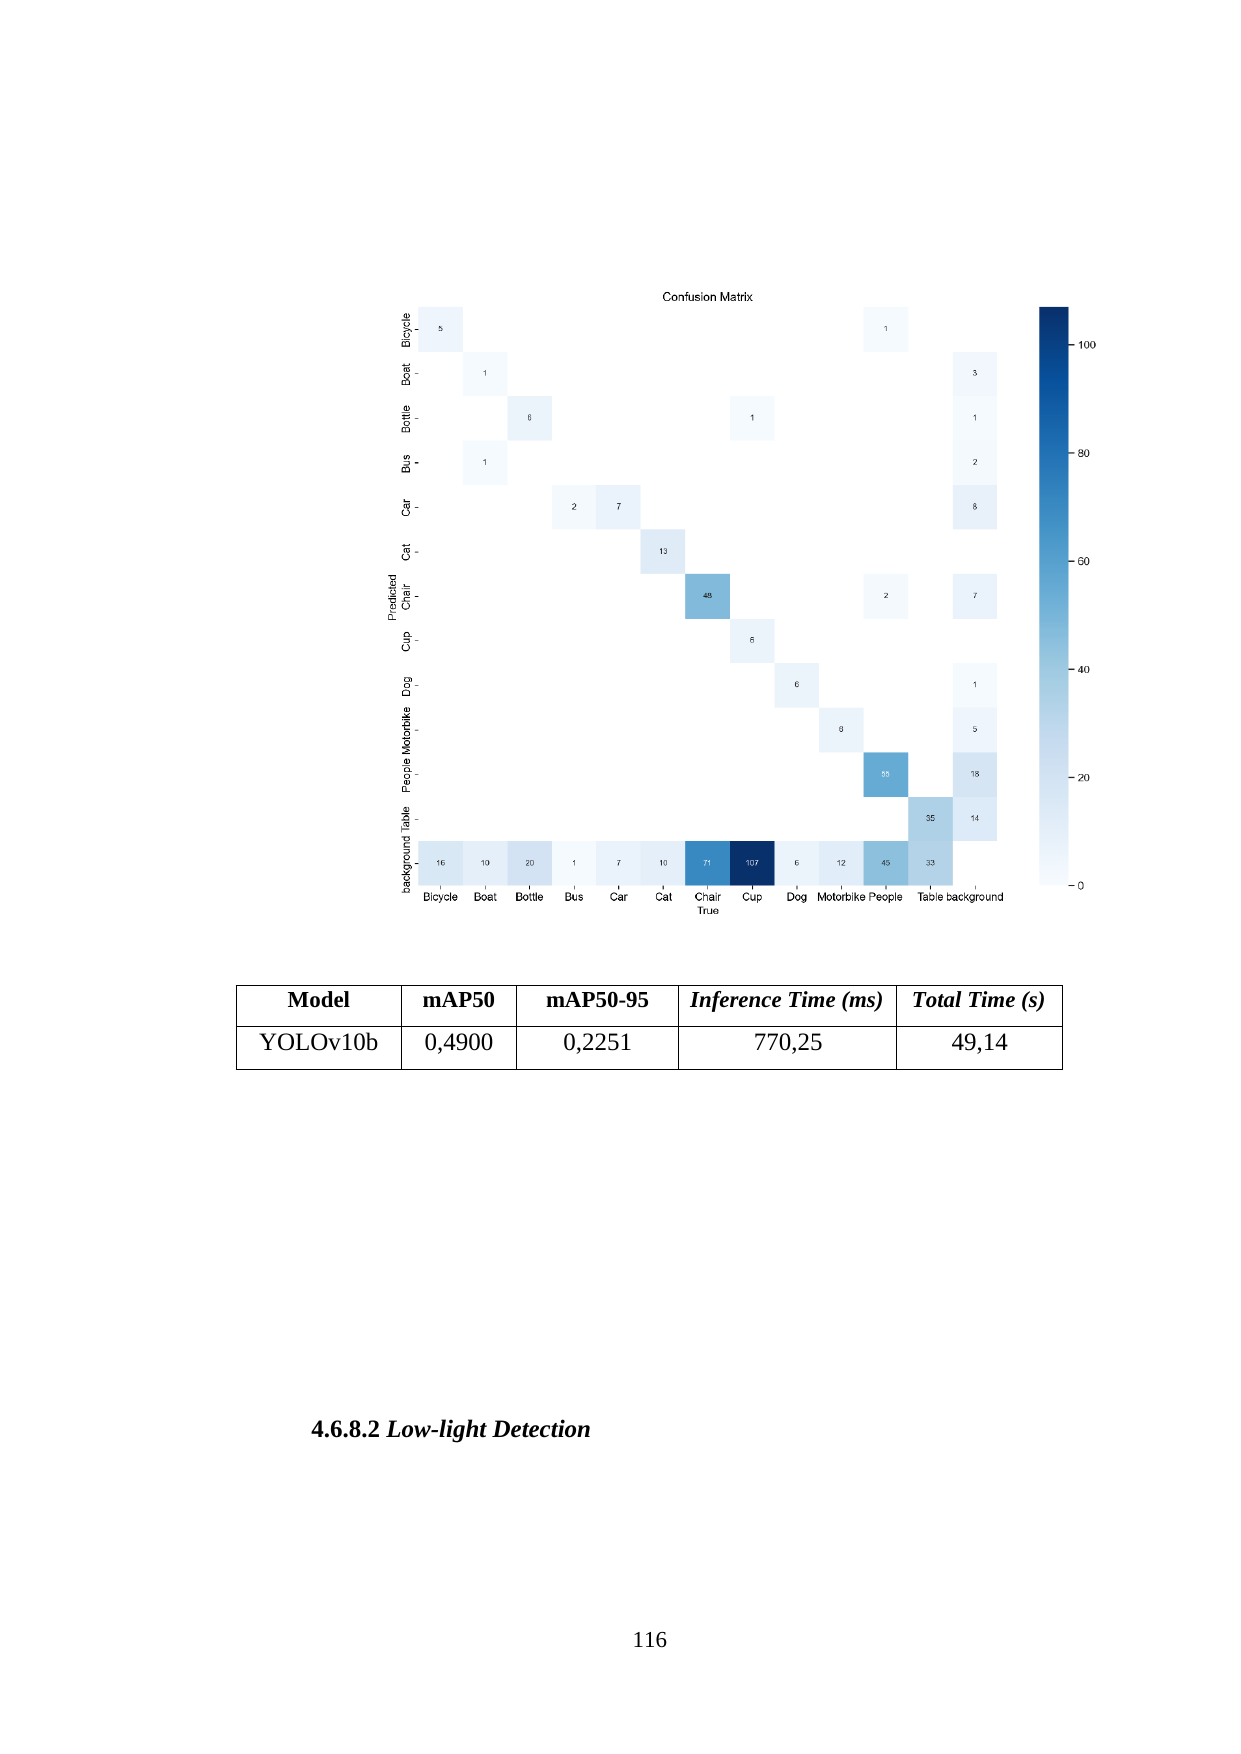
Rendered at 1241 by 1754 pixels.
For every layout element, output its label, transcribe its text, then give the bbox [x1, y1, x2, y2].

table_header mAP50 [402, 986, 516, 1026]
picture [311, 279, 1178, 929]
table_header Inference Time (ms) [679, 986, 896, 1026]
table_header mAP50-95 [517, 986, 678, 1026]
table_cell YOLOv10b [237, 1027, 401, 1068]
table_cell 0,2251 [517, 1027, 678, 1068]
table_header Model [237, 986, 401, 1026]
table_header Total Time (s) [897, 986, 1062, 1026]
table_cell 0,4900 [402, 1027, 516, 1068]
text 4.6.8.2 Low-light Detection [311, 1414, 1063, 1443]
table_cell 770,25 [679, 1027, 896, 1068]
table_cell 49,14 [897, 1027, 1062, 1068]
